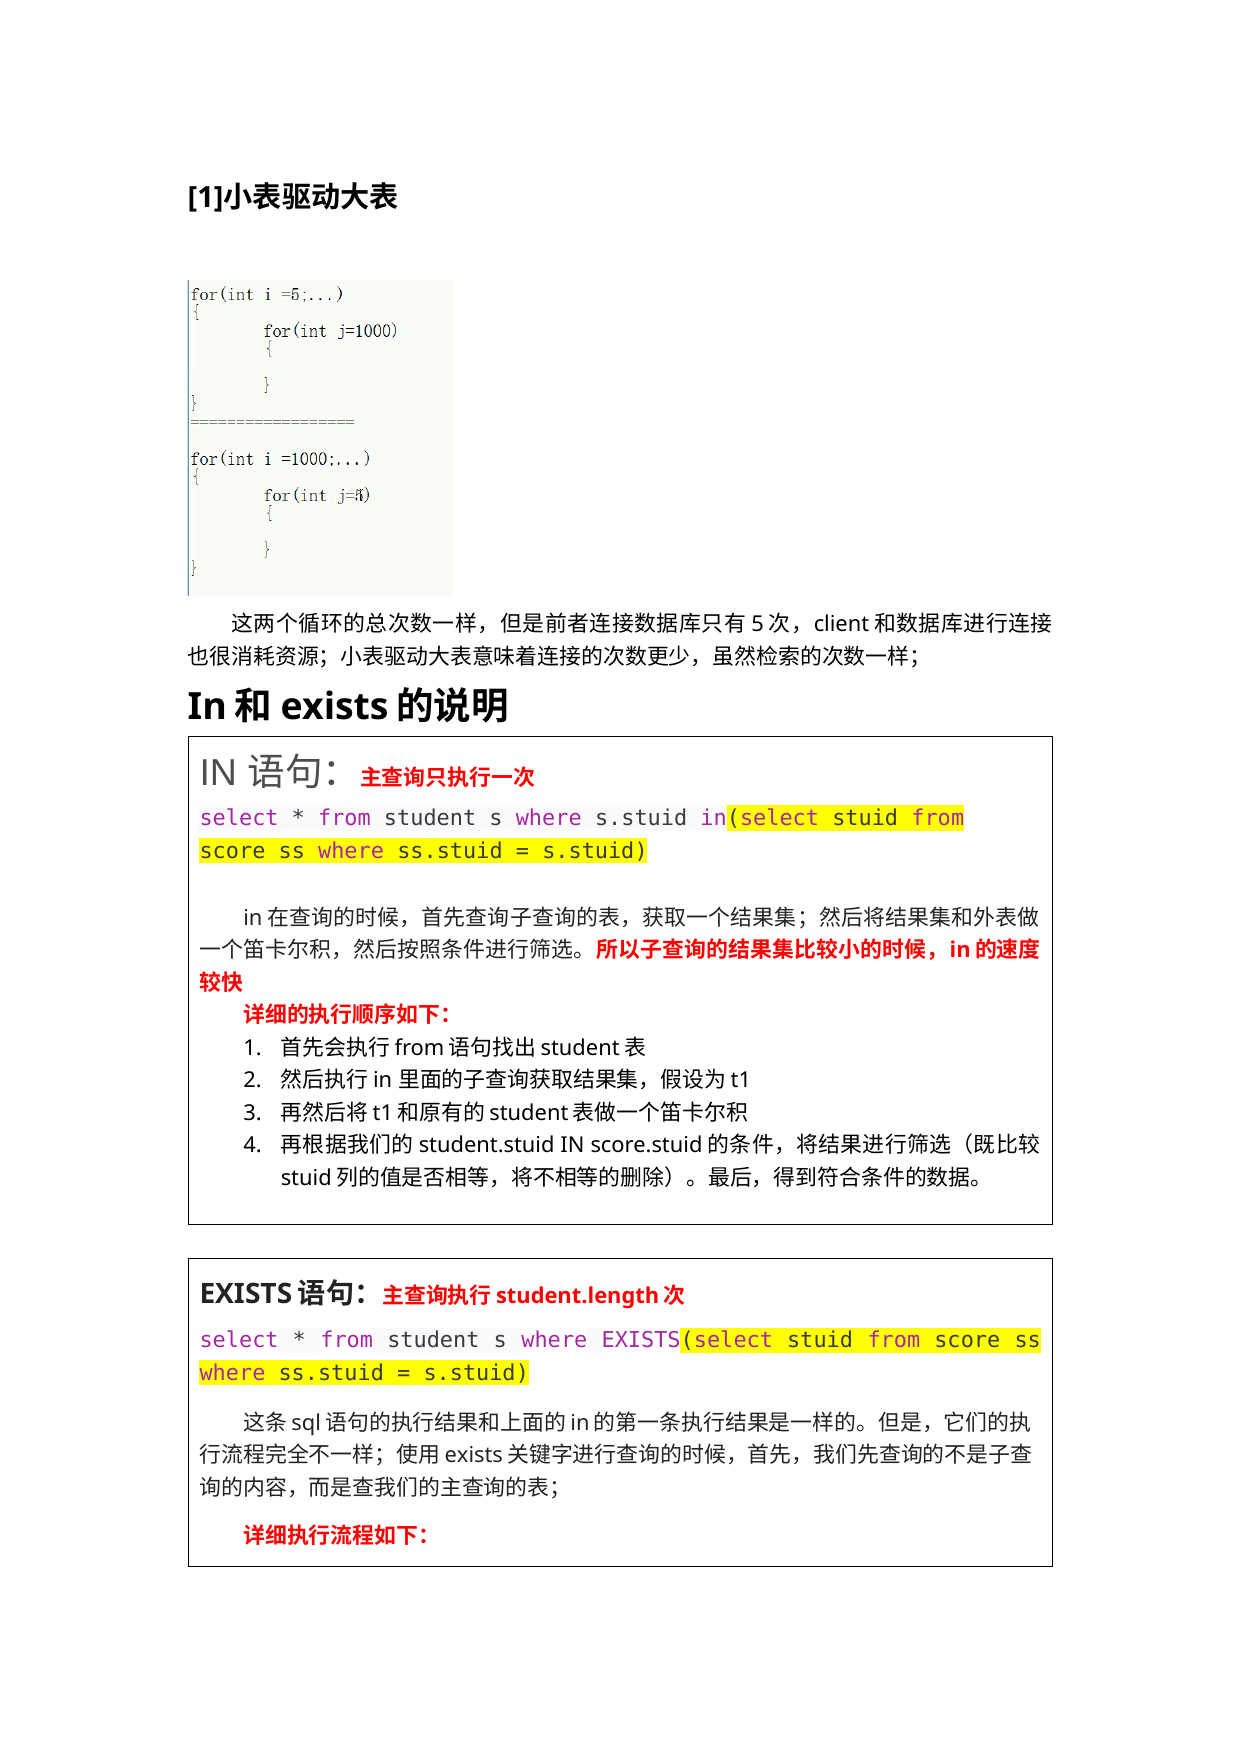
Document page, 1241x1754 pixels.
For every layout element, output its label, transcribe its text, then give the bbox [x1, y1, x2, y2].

subtitle [1]小表驱动大表 [187, 162, 1053, 227]
text In和 exists的说明 [187, 671, 1053, 736]
text 这两个循环的总次数一样，但是前者连接数据库只有5次，client和数据库进行连接也很消耗资源；小表驱动大表意味着连接的次数更少，虽然检索的次数一样； [187, 606, 1053, 671]
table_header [189, 1259, 1052, 1566]
picture [187, 280, 453, 596]
table_header IN 语句：主查询只执行一次 select * from student s where s.stuid in(select stuid from score ss where ss.stuid = s.stuid) in在查询的时候，首先查询子查询的表，获取一个结果集；然后将结果集和外表做一个笛卡尔积，然后按照条件进行筛选。所以子查询的结果集比较小的时候，in的速度较快 详细的执行顺序如下： 首先会执行from语句找出student表 然后执行 in 里面的子查询获取结果集，假设为t1 再然后将t1和原有的student表做一个笛卡尔积 再根据我们的student.stuid IN score.stuid的条件，将结果进行筛选（既比较stuid列的值是否相等，将不相等的删除）。最后，得到符合条件的数据。 [189, 737, 1052, 1224]
